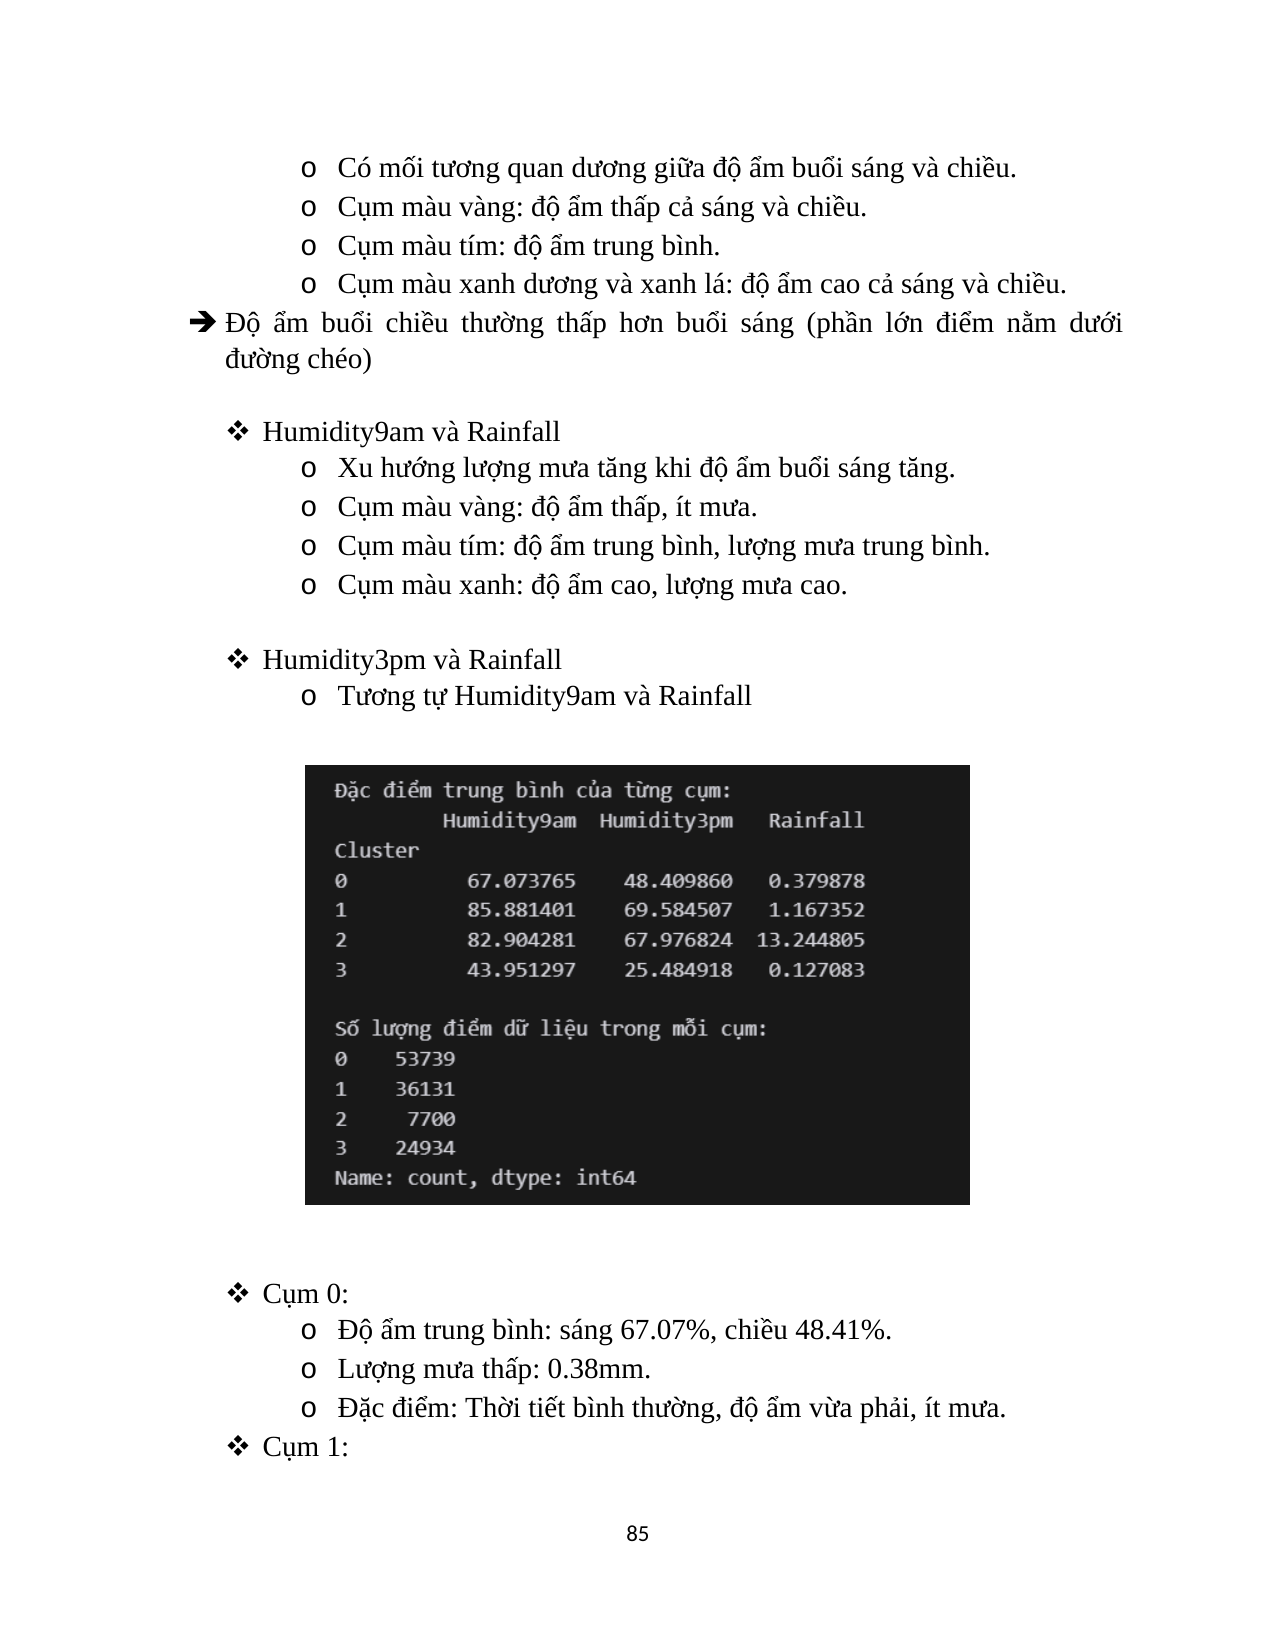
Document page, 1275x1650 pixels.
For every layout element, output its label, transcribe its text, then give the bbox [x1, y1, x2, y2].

list Xu hướng lượng mưa tăng khi độ ẩm buổi sáng tăng. [300, 450, 1125, 486]
list Humidity9am và Rainfall [225, 414, 1125, 448]
list Cụm màu tím: độ ẩm trung bình. [300, 228, 1125, 264]
list Cụm 1: [225, 1429, 1125, 1462]
list Độ ẩm buổi chiều thường thấp hơn buổi sáng (phần lớn điểm nằm dưới đường chéo) [187, 305, 1125, 375]
list Cụm 0: [225, 1276, 1125, 1309]
picture [305, 765, 970, 1205]
list Cụm màu vàng: độ ẩm thấp cả sáng và chiều. [300, 189, 1125, 225]
list Lượng mưa thấp: 0.38mm. [300, 1351, 1125, 1387]
list Cụm màu xanh dương và xanh lá: độ ẩm cao cả sáng và chiều. [300, 267, 1125, 303]
list Humidity3pm và Rainfall [225, 642, 1125, 675]
list Tương tự Humidity9am và Rainfall [300, 678, 1125, 714]
list Có mối tương quan dương giữa độ ẩm buổi sáng và chiều. [300, 150, 1125, 186]
list Cụm màu xanh: độ ẩm cao, lượng mưa cao. [300, 567, 1125, 603]
list Độ ẩm trung bình: sáng 67.07%, chiều 48.41%. [300, 1312, 1125, 1348]
list Đặc điểm: Thời tiết bình thường, độ ẩm vừa phải, ít mưa. [300, 1390, 1125, 1426]
list Cụm màu vàng: độ ẩm thấp, ít mưa. [300, 489, 1125, 525]
list Cụm màu tím: độ ẩm trung bình, lượng mưa trung bình. [300, 528, 1125, 564]
